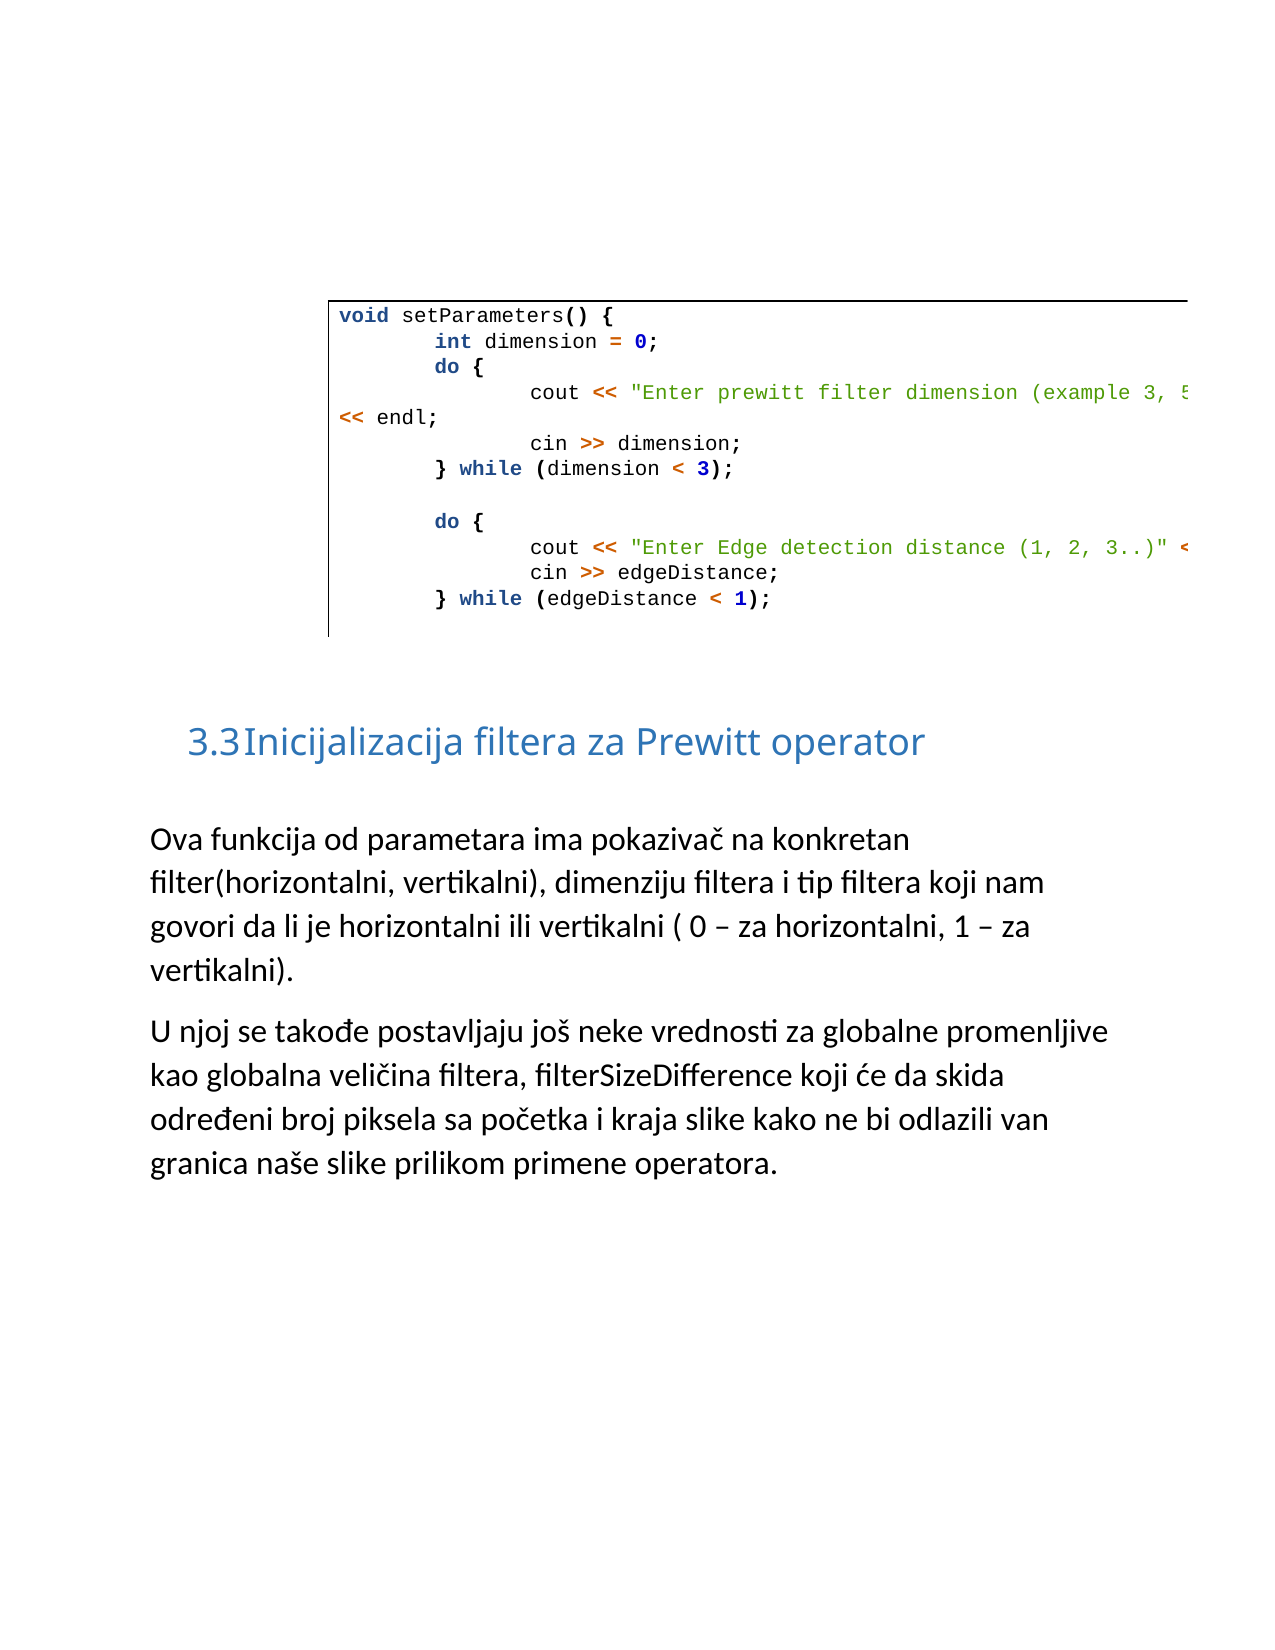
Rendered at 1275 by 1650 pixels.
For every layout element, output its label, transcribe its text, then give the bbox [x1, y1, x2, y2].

subtitle Inicijalizacija filtera za Prewitt operator [187, 716, 1125, 767]
text Ova funkcija od parametara ima pokazivač na konkretan filter(horizontalni, vertikalni), dimenziju filtera i tip filtera koji nam govori da li je horizontalni ili vertikalni ( 0 – za horizontalni, 1 – za vertikalni). [150, 818, 1125, 990]
text U njoj se takođe postavljaju još neke vrednosti za globalne promenljive kao globalna veličina filtera, filterSizeDifference koji će da skida određeni broj piksela sa početka i kraja slike kako ne bi odlazili van granica naše slike prilikom primene operatora. [150, 1010, 1125, 1183]
